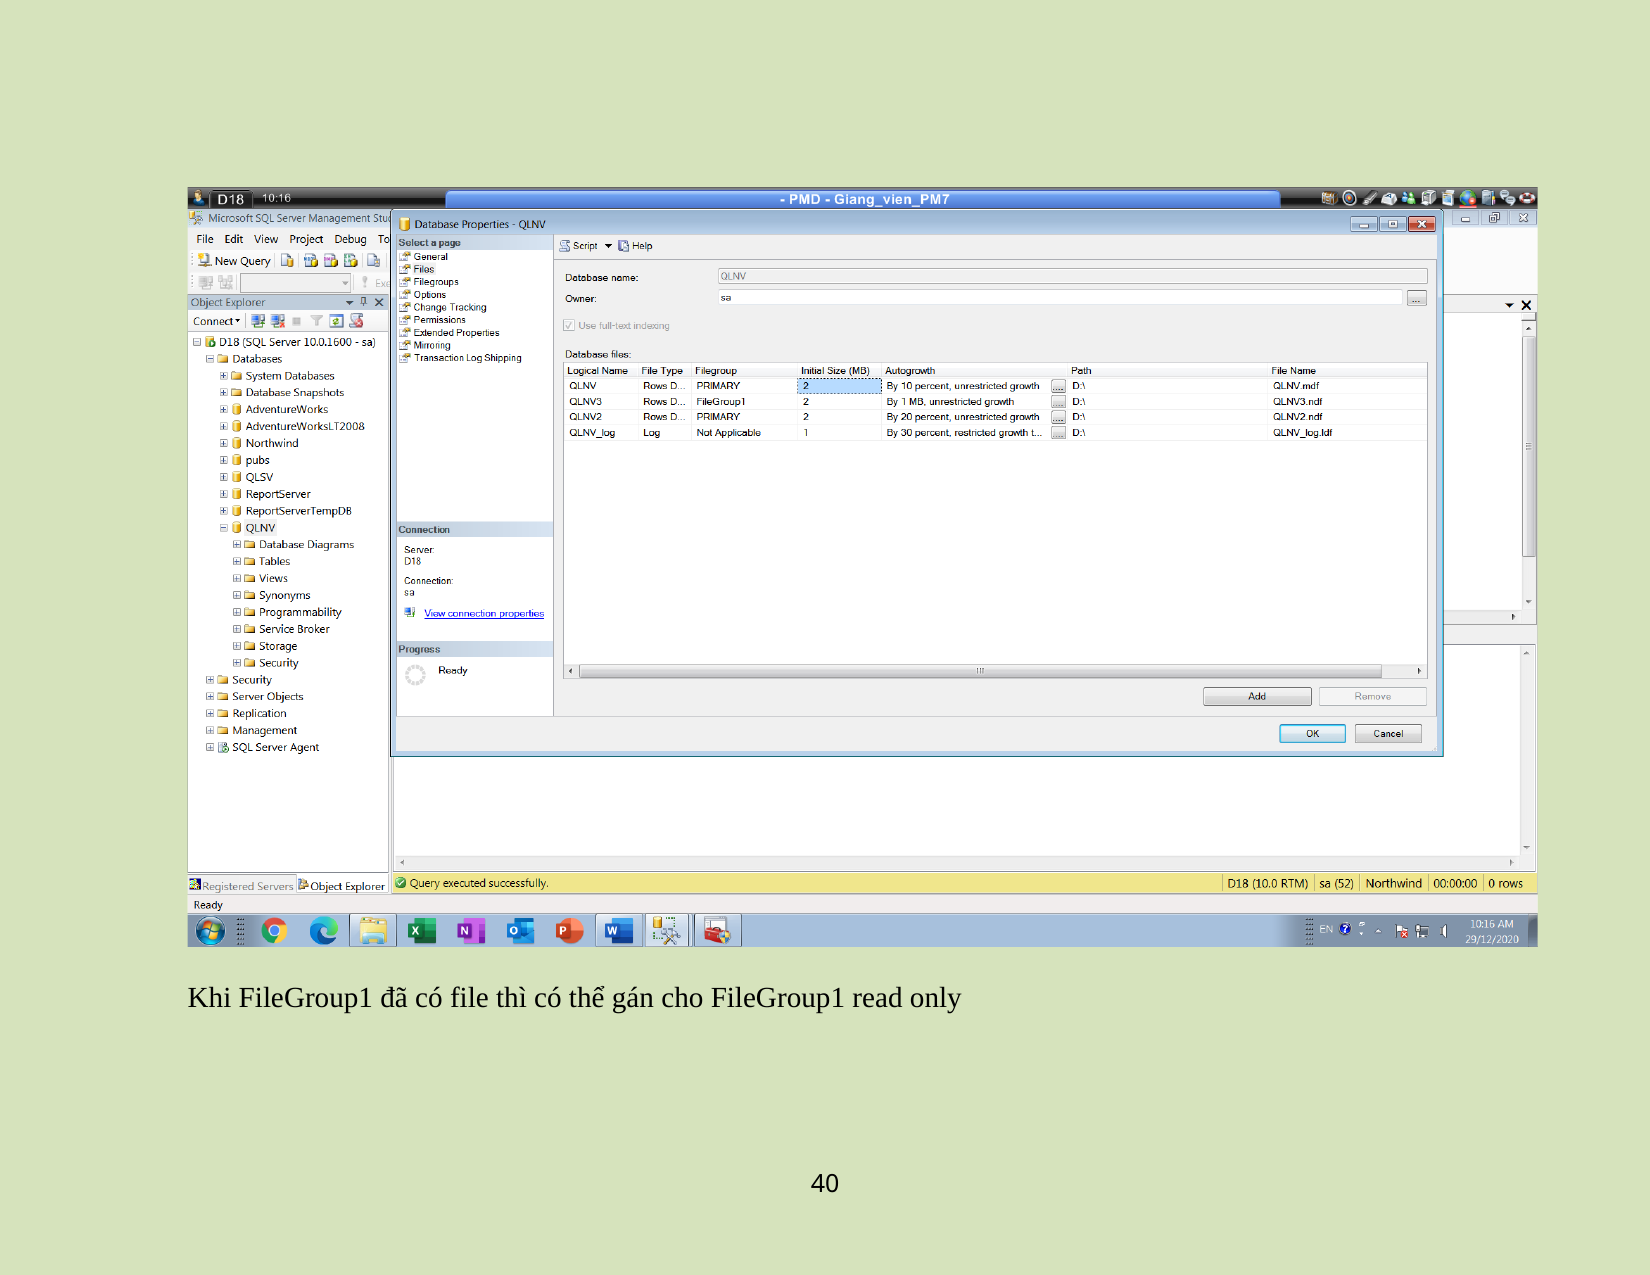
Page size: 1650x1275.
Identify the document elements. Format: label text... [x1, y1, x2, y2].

text Khi FileGroup1 đã có file thì có thể gán cho FileGroup1 read only [187, 980, 1500, 1014]
picture [187, 187, 1538, 947]
